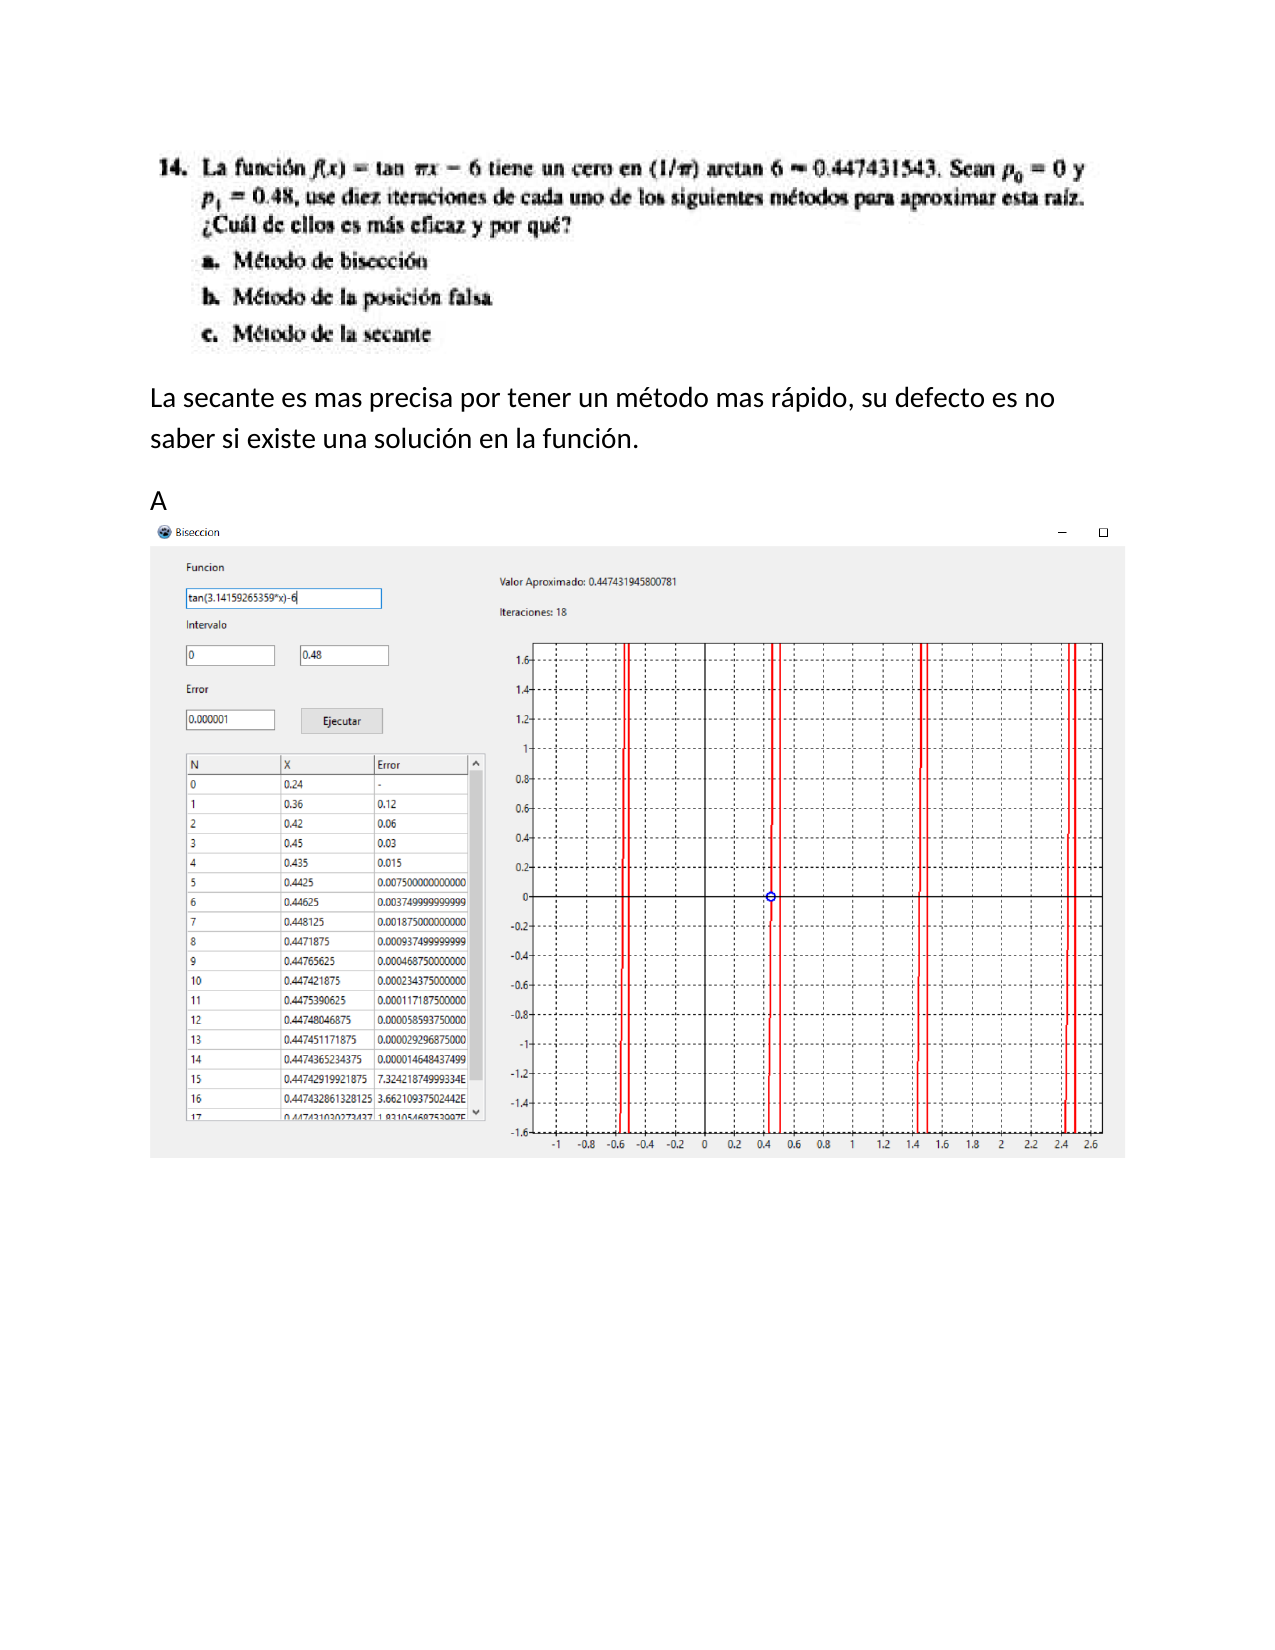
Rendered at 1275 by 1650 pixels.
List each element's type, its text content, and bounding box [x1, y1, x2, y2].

text La secante es mas precisa por tener un método mas rápido, su defecto es no saber si existe una solución en la función. [150, 379, 1125, 456]
picture [150, 150, 1125, 355]
text A [150, 482, 1125, 522]
picture [150, 522, 1125, 1158]
